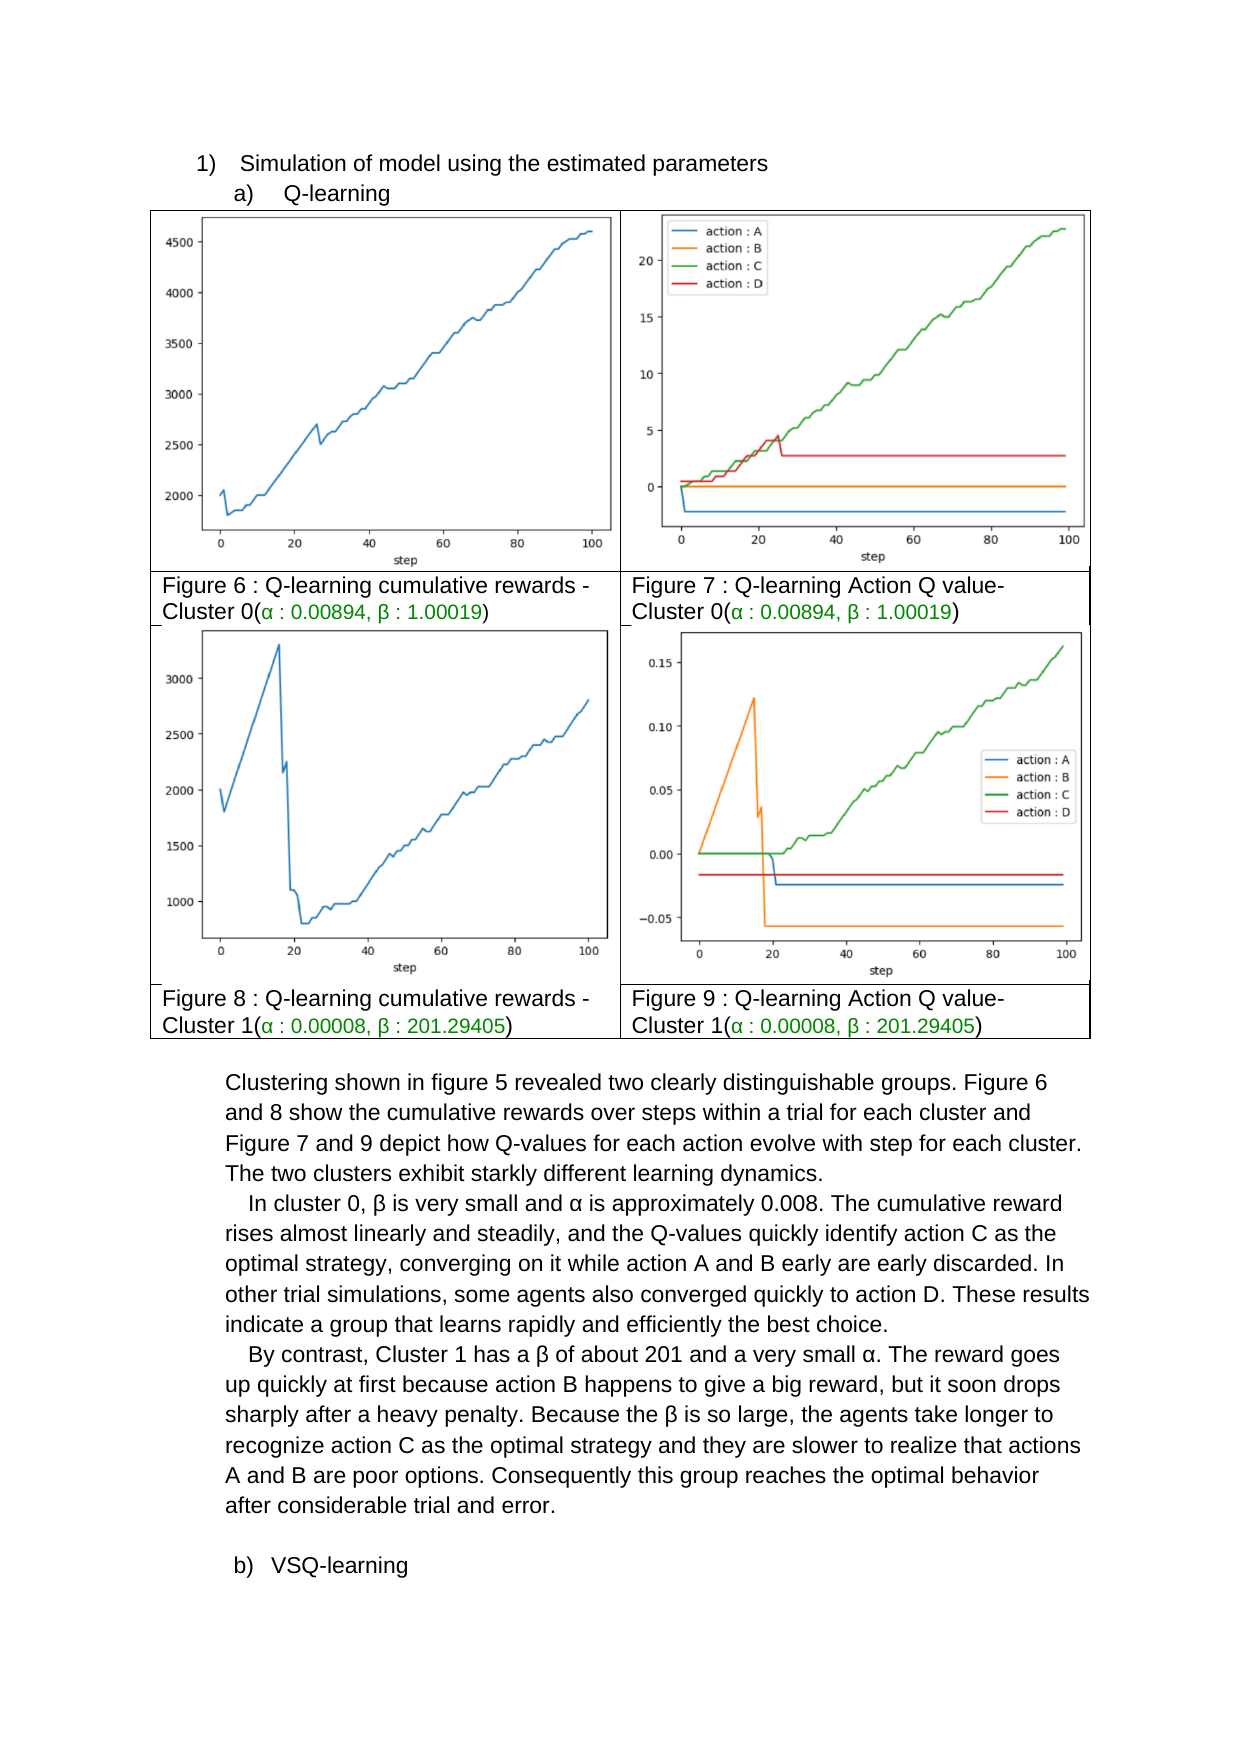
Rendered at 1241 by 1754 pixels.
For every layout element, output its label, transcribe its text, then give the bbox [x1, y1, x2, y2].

table_header [151, 211, 161, 571]
list VSQ-learning [233, 1552, 1090, 1579]
picture [631, 211, 1090, 566]
list Simulation of model using the estimated parameters [196, 150, 1090, 176]
table_cell [621, 626, 1089, 984]
table_cell [151, 626, 161, 984]
table_header [614, 211, 620, 571]
table_cell Figure 7 : Q-learning Action Q value- Cluster 0(α : 0.00894, β : 1.00019) [621, 572, 1089, 624]
table_cell Figure 8 : Q-learning cumulative rewards - Cluster 1(α : 0.00008, β : 201.29405) [151, 985, 620, 1038]
list Q-learning [233, 180, 1090, 207]
text Clustering shown in figure 5 revealed two clearly distinguishable groups. Figure 6 and 8 show the cumulative rewards over steps within a trial for each cluster and Figure 7 and 9 depict how Q-values for each action evolve with step for each cluster. The two clusters exhibit starkly different learning dynamics. [225, 1069, 1090, 1186]
text In cluster 0, β is very small and α is approximately 0.008. The cumulative reward rises almost linearly and steadily, and the Q-values quickly identify action C as the optimal strategy, converging on it while action A and B early are early discarded. In other trial simulations, some agents also converged quickly to action D. These results indicate a group that learns rapidly and efficiently the best choice. [225, 1190, 1090, 1337]
table_cell Figure 9 : Q-learning Action Q value- Cluster 1(α : 0.00008, β : 201.29405) [621, 985, 1089, 1038]
table_cell Figure 6 : Q-learning cumulative rewards - Cluster 0(α : 0.00894, β : 1.00019) [151, 572, 620, 624]
picture [161, 625, 621, 985]
picture [161, 211, 614, 571]
table_header [621, 211, 1089, 571]
text By contrast, Cluster 1 has a β of about 201 and a very small α. The reward goes up quickly at first because action B happens to give a big reward, but it soon drops sharply after a heavy penalty. Because the β is so large, the agents take longer to recognize action C as the optimal strategy and they are slower to realize that actions A and B are poor options. Consequently this group reaches the optimal behavior after considerable trial and error. [225, 1341, 1090, 1518]
picture [631, 625, 1090, 980]
